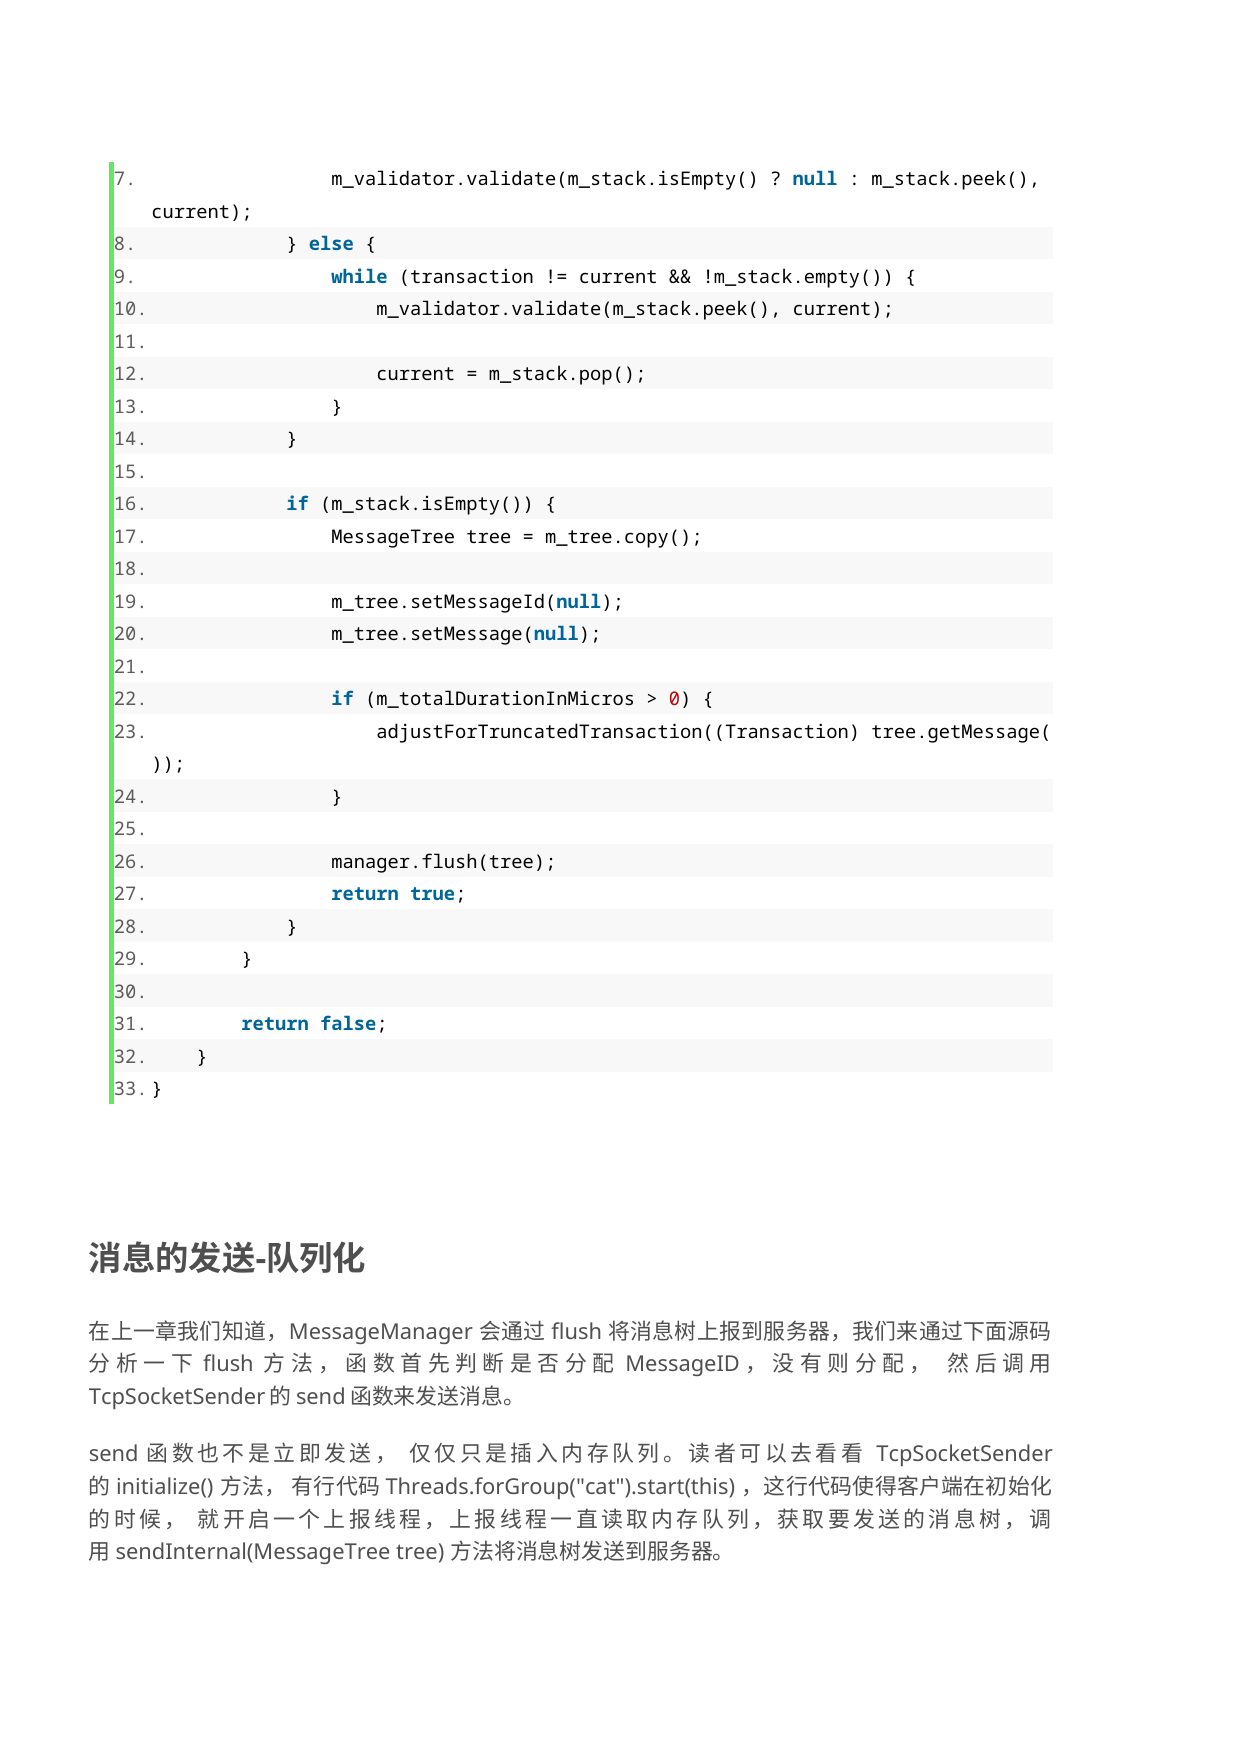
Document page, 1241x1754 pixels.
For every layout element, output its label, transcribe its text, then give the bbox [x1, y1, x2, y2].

list } [114, 389, 1053, 422]
list } [114, 909, 1053, 942]
list current = m_stack.pop(); [114, 357, 1053, 389]
text send函数也不是立即发送， 仅仅只是插入内存队列。读者可以去看看 TcpSocketSender 的 initialize() 方法， 有行代码 Threads.forGroup("cat").start(this) ，这行代码使得客户端在初始化的时候， 就开启一个上报线程，上报线程一直读取内存队列，获取要发送的消息树，调用 sendInternal(MessageTree tree) 方法将消息树发送到服务器。 [89, 1436, 1053, 1566]
list while (transaction != current && !m_stack.empty()) { [114, 259, 1053, 292]
list } else { [114, 227, 1053, 259]
list if (m_totalDurationInMicros > 0) { [114, 682, 1053, 714]
subtitle 消息的发送-队列化 [89, 1224, 1053, 1289]
list } [114, 422, 1053, 454]
list MessageTree tree = m_tree.copy(); [114, 519, 1053, 552]
list return true; [114, 877, 1053, 909]
list } [114, 942, 1053, 974]
list return false; [114, 1007, 1053, 1039]
list } [114, 1072, 1053, 1104]
list m_tree.setMessage(null); [114, 617, 1053, 649]
list adjustForTruncatedTransaction((Transaction) tree.getMessage()); [114, 714, 1053, 779]
list } [114, 779, 1053, 812]
list m_tree.setMessageId(null); [114, 584, 1053, 617]
list manager.flush(tree); [114, 844, 1053, 877]
list } [114, 1039, 1053, 1072]
list m_validator.validate(m_stack.peek(), current); [114, 292, 1053, 324]
list if (m_stack.isEmpty()) { [114, 487, 1053, 519]
list m_validator.validate(m_stack.isEmpty() ? null : m_stack.peek(), current); [114, 162, 1053, 227]
text 在上一章我们知道，MessageManager 会通过 flush 将消息树上报到服务器，我们来通过下面源码分析一下flush方法，函数首先判断是否分配MessageID，没有则分配， 然后调用TcpSocketSender的send函数来发送消息。 [89, 1314, 1053, 1411]
